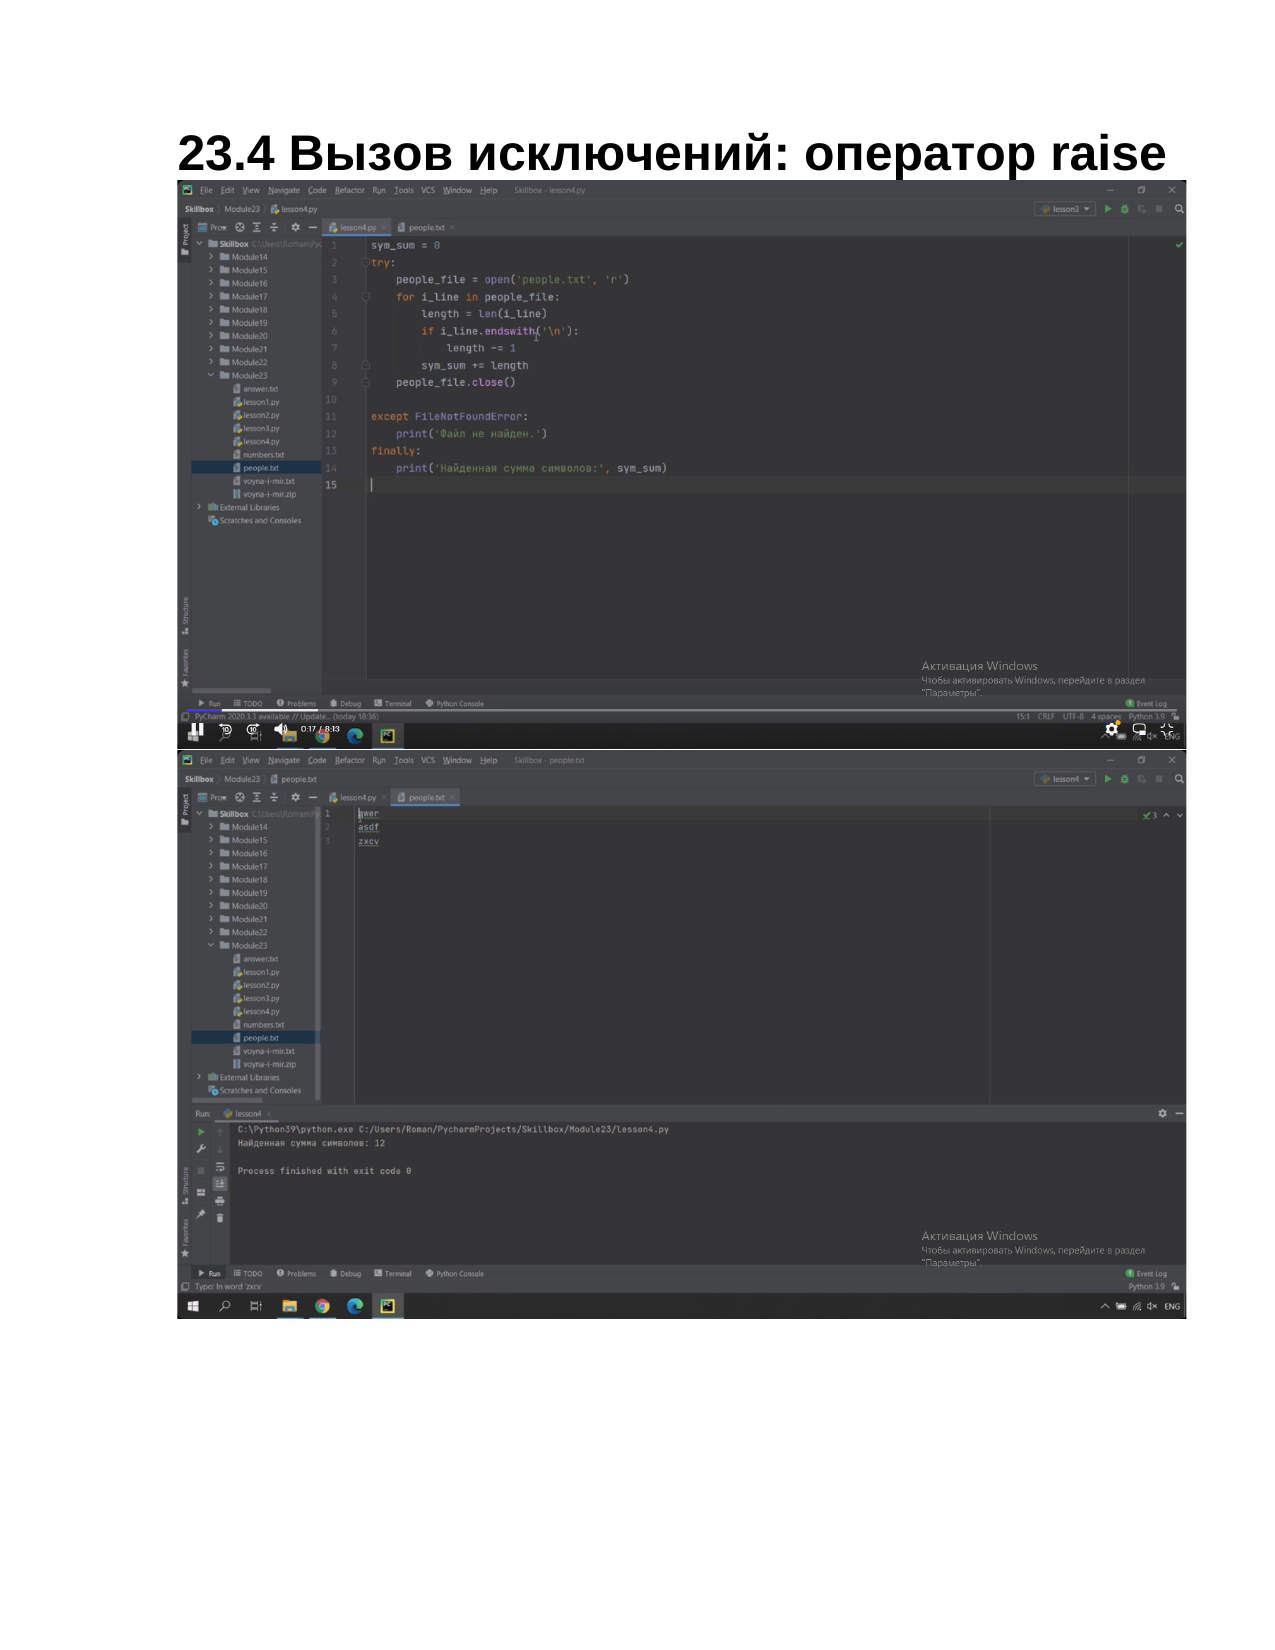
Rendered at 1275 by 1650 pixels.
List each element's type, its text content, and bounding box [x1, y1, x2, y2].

text 23.4 Вызов исключений: оператор raise [177, 118, 1186, 180]
picture [177, 750, 1187, 1319]
picture [177, 180, 1187, 749]
